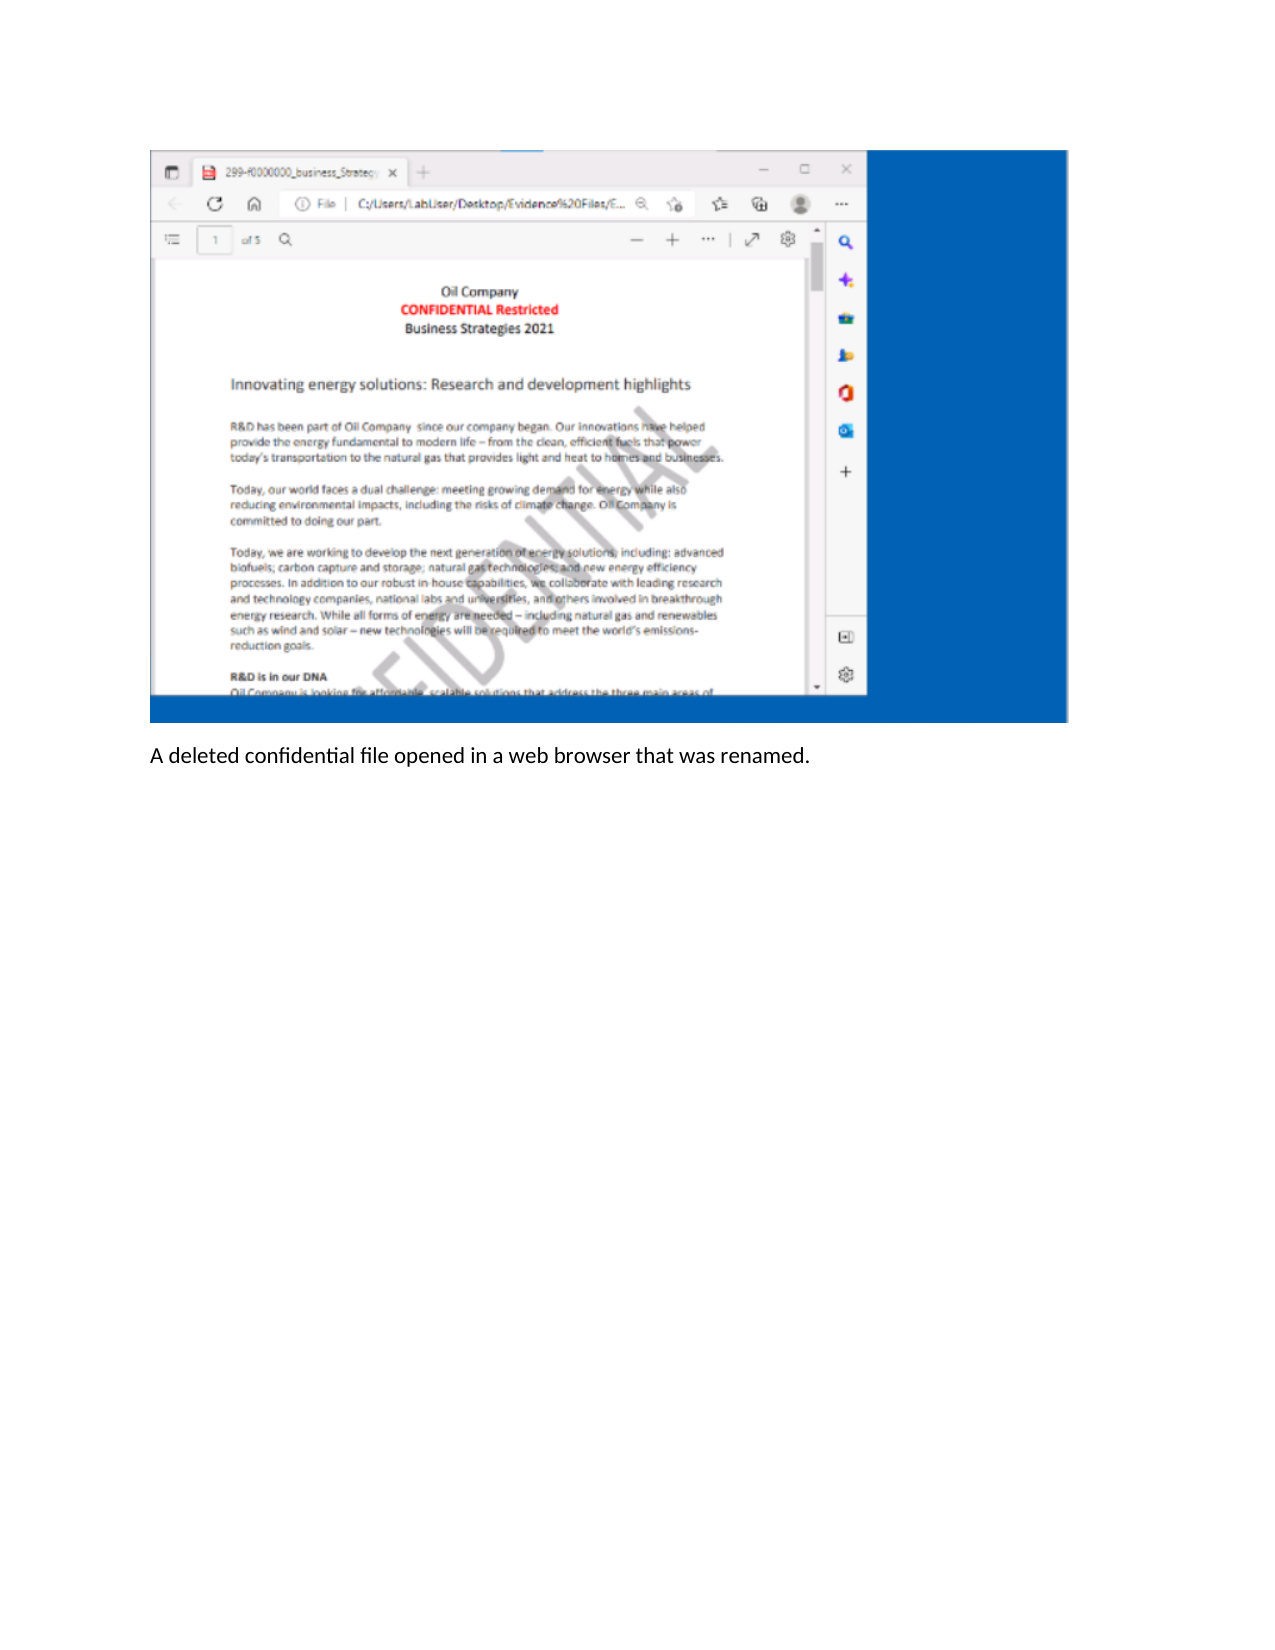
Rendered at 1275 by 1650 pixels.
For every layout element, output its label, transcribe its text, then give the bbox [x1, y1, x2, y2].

picture [150, 150, 1069, 723]
text A deleted confidential file opened in a web browser that was renamed. [150, 741, 1125, 769]
